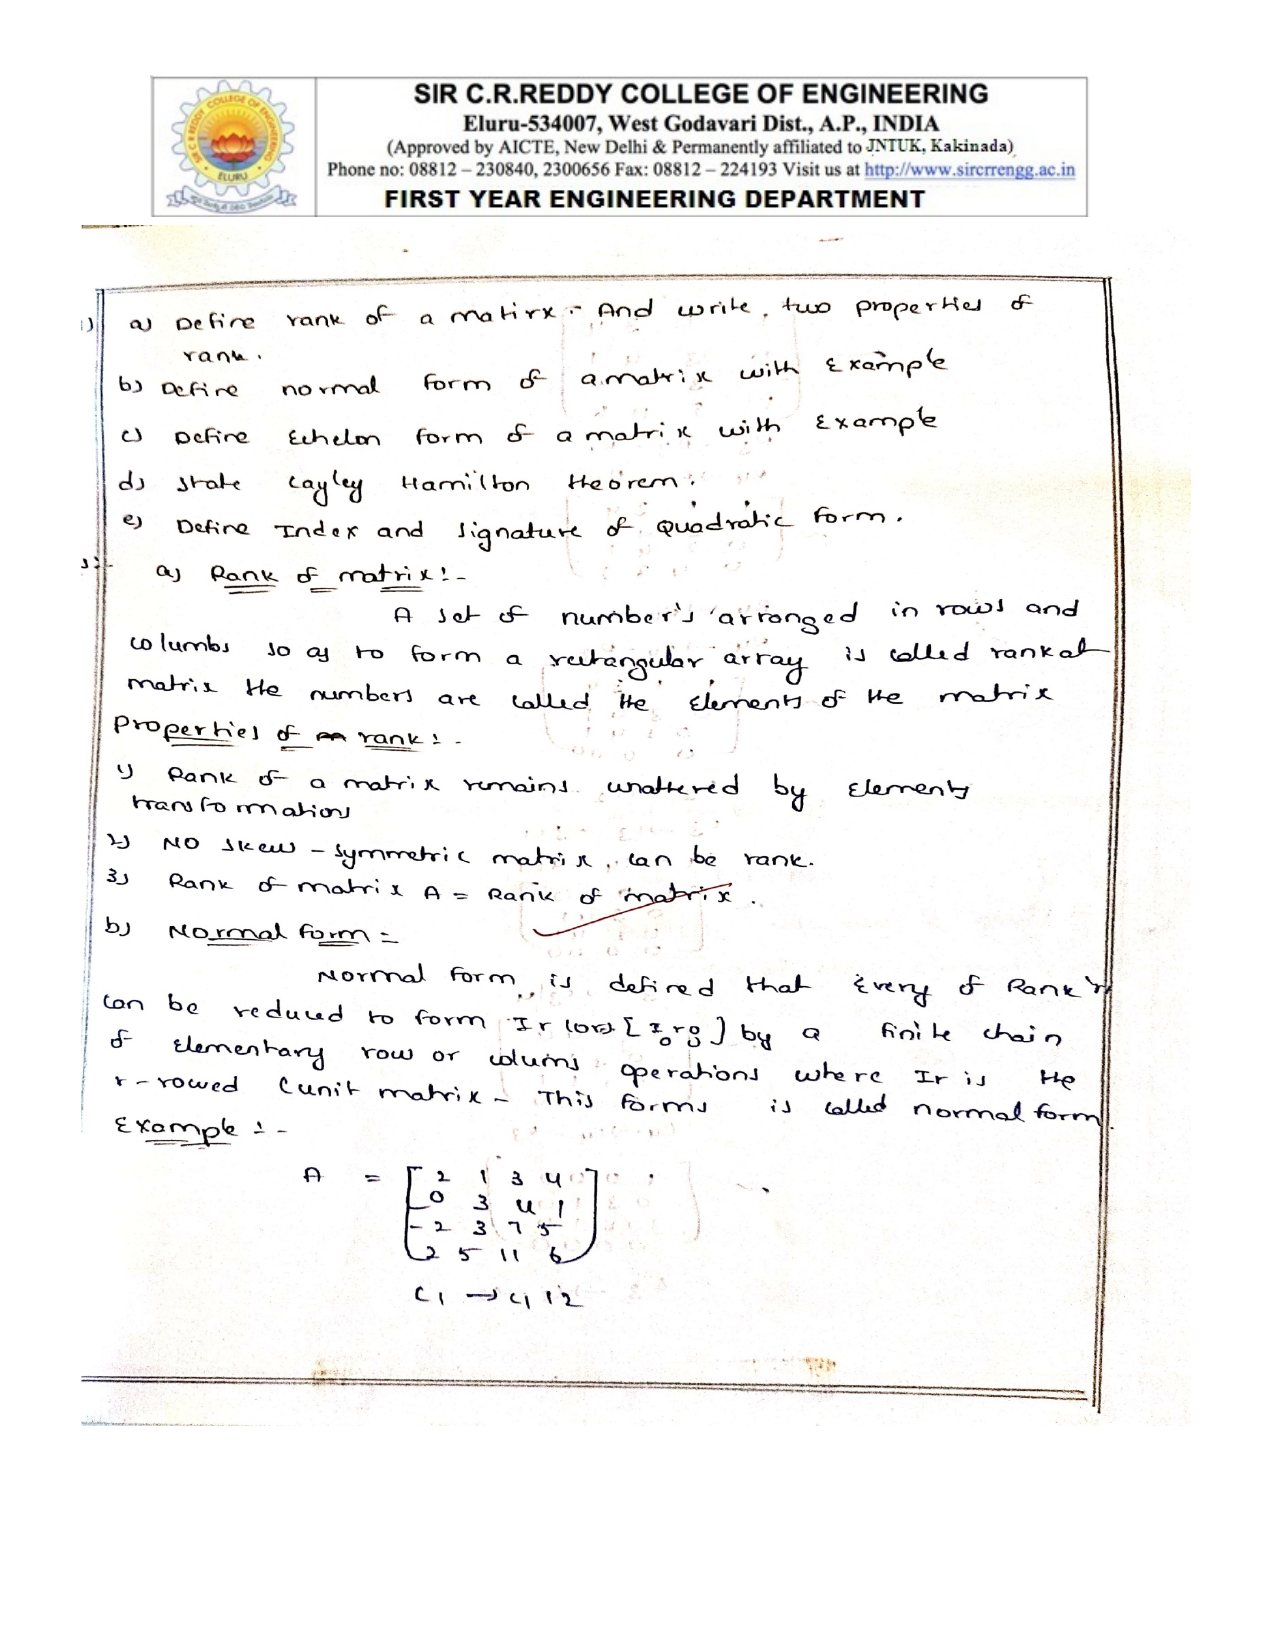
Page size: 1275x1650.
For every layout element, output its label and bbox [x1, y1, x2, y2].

picture [81, 225, 1191, 1426]
picture [150, 75, 1091, 217]
